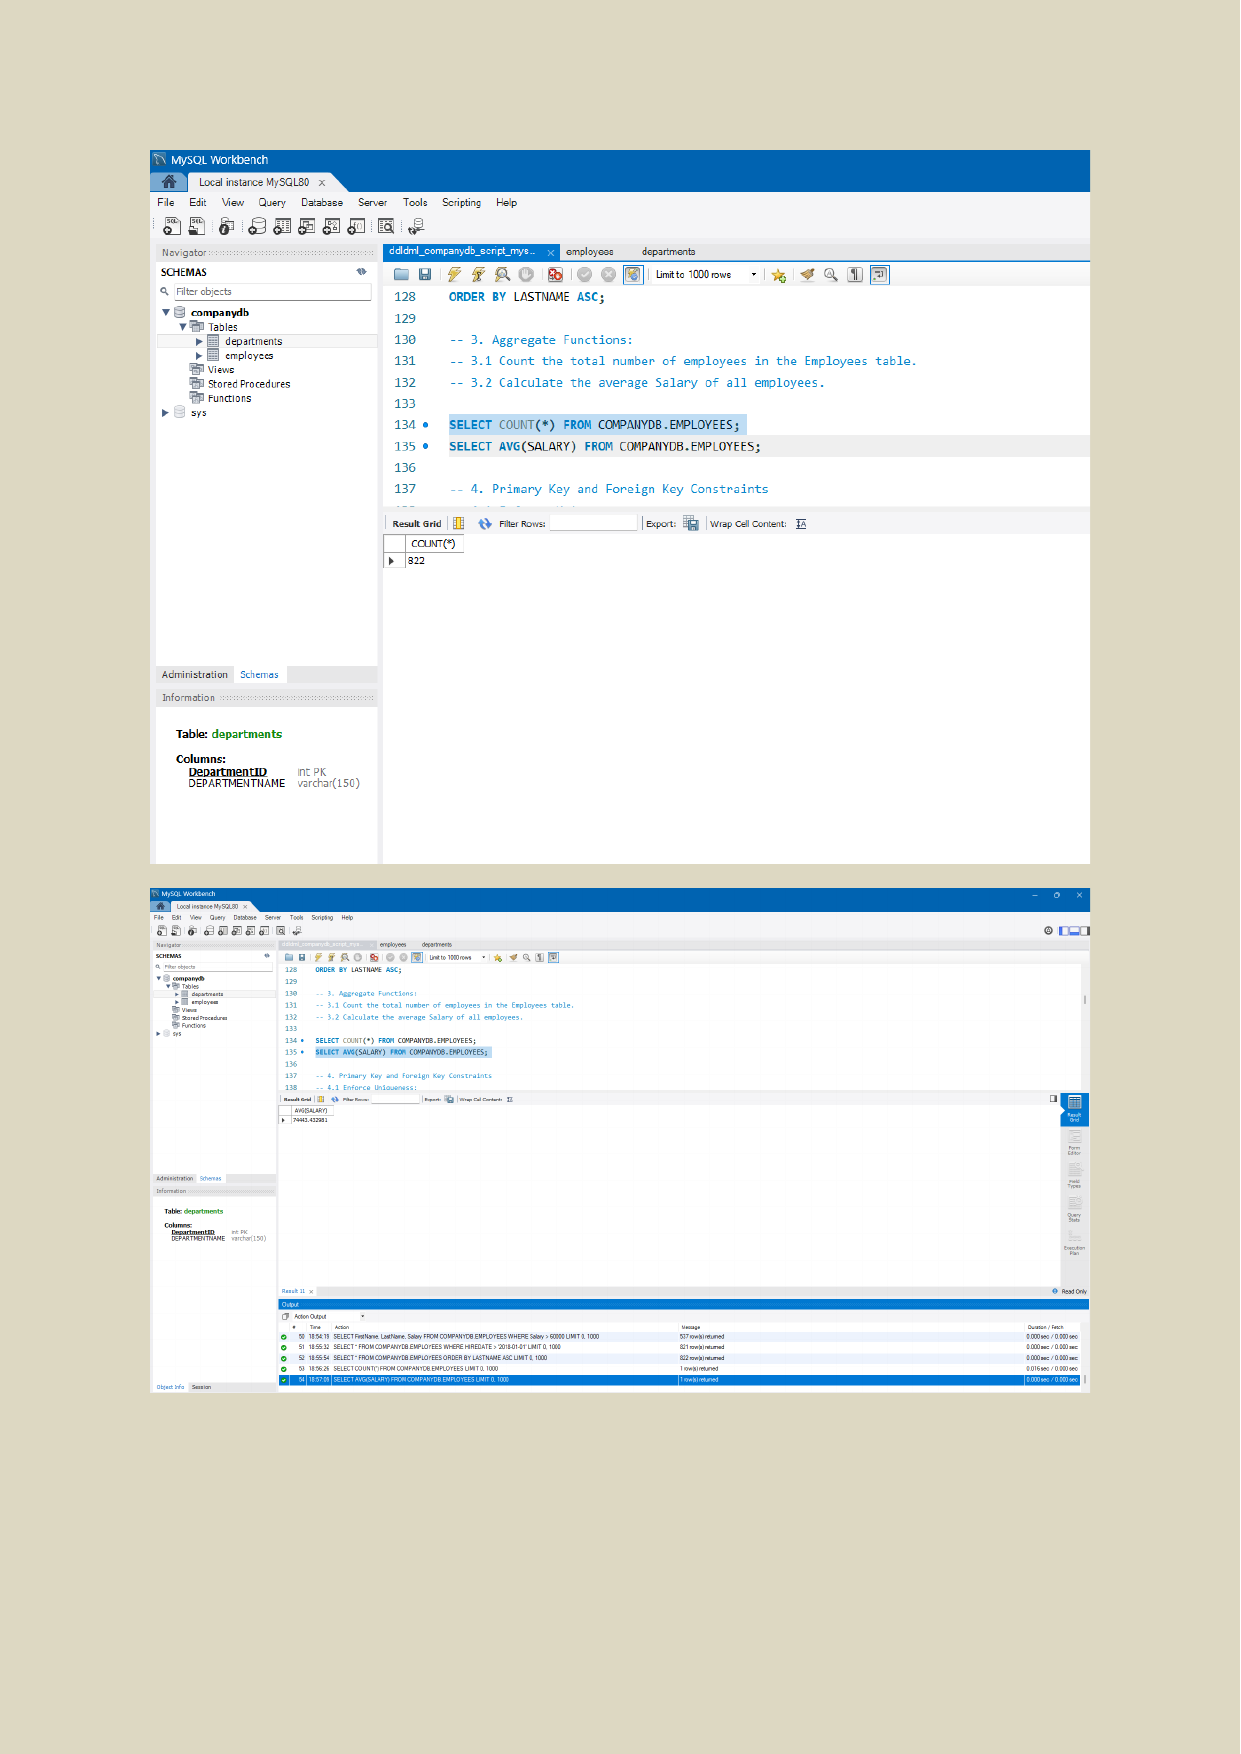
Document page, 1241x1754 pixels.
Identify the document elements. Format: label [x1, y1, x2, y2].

picture [150, 150, 1091, 864]
picture [150, 888, 1091, 1393]
